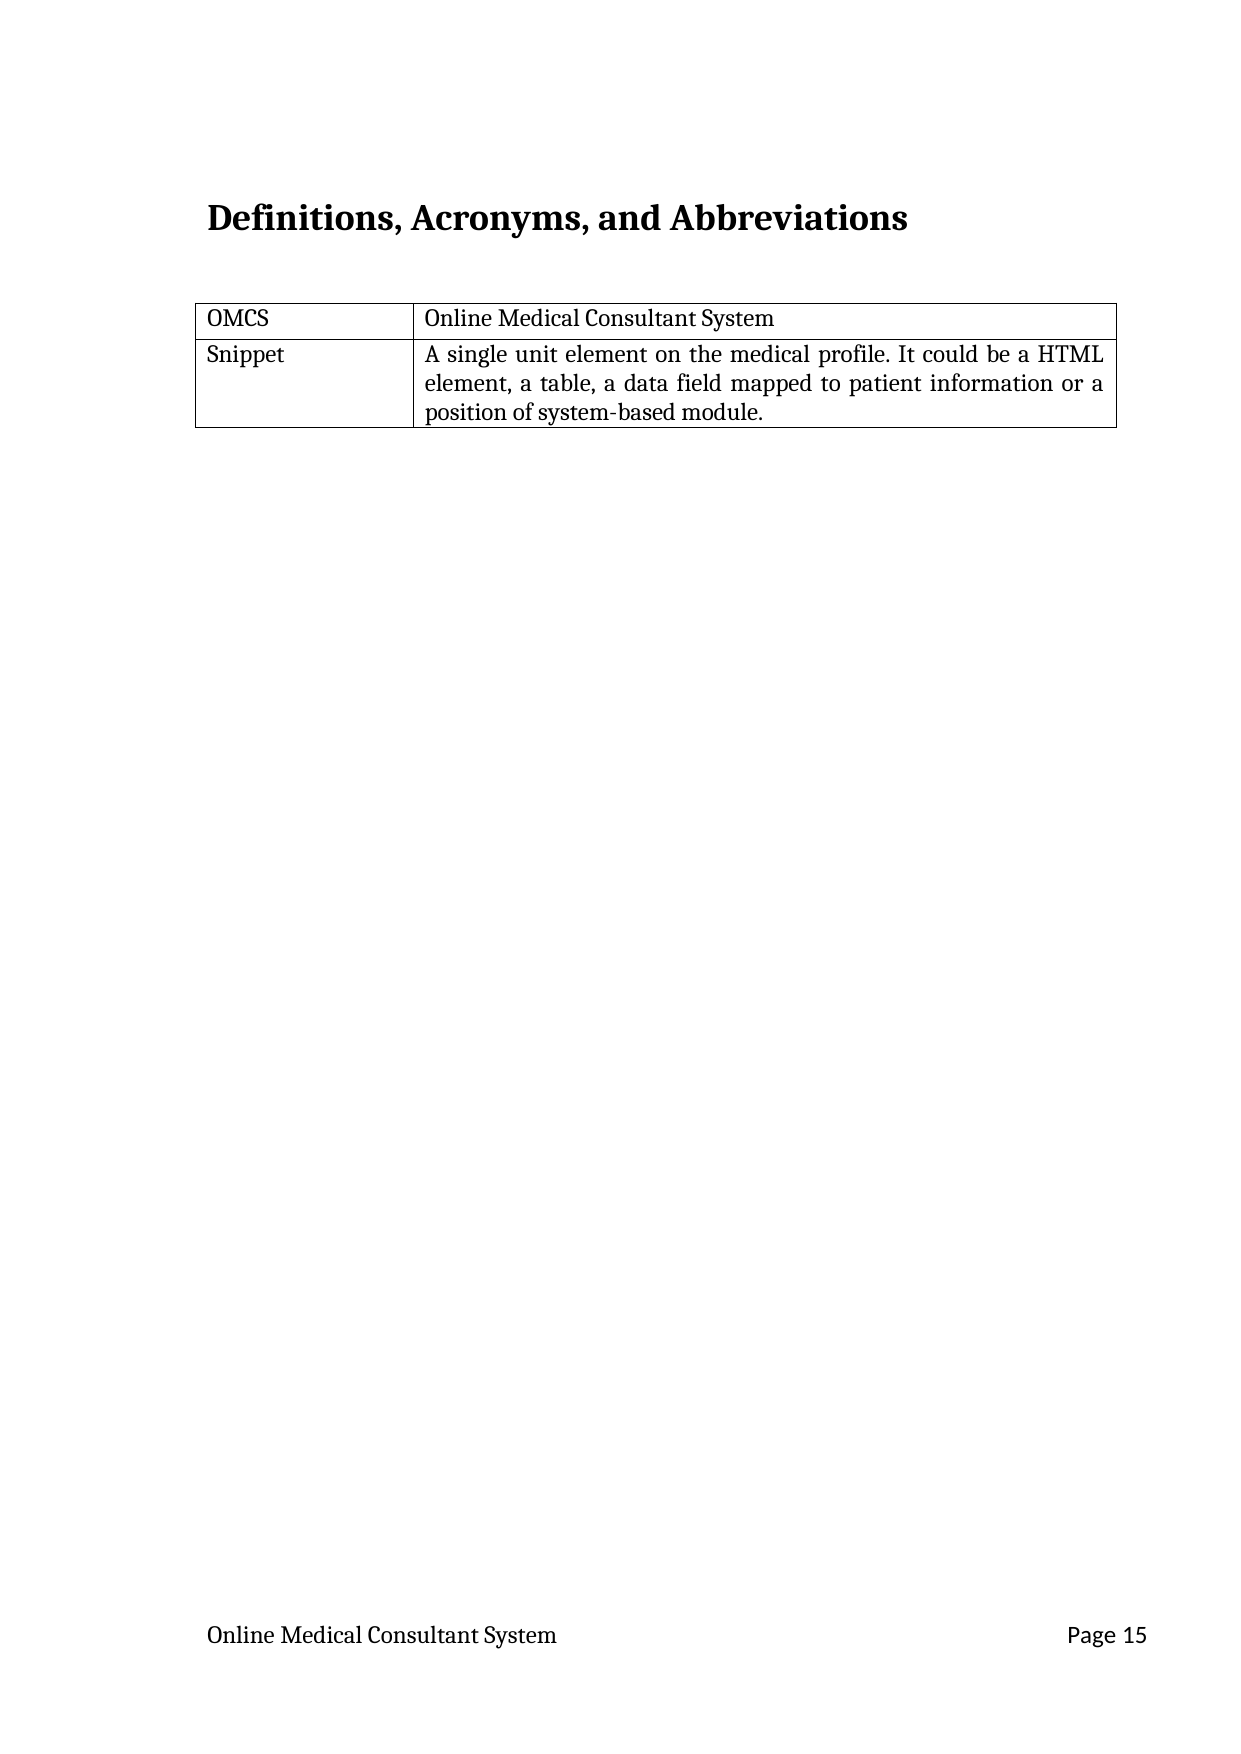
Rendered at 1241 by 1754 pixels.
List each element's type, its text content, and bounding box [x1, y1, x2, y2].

table_cell A single unit element on the medical profile. It could be a HTML element, a table, a data field mapped to patient information or a position of system-based module. [414, 340, 1116, 427]
table_cell Snippet [196, 340, 413, 427]
table_header OMCS [196, 304, 413, 339]
table_header Online Medical Consultant System [414, 304, 1116, 339]
subtitle Definitions, Acronyms, and Abbreviations [207, 197, 1122, 240]
